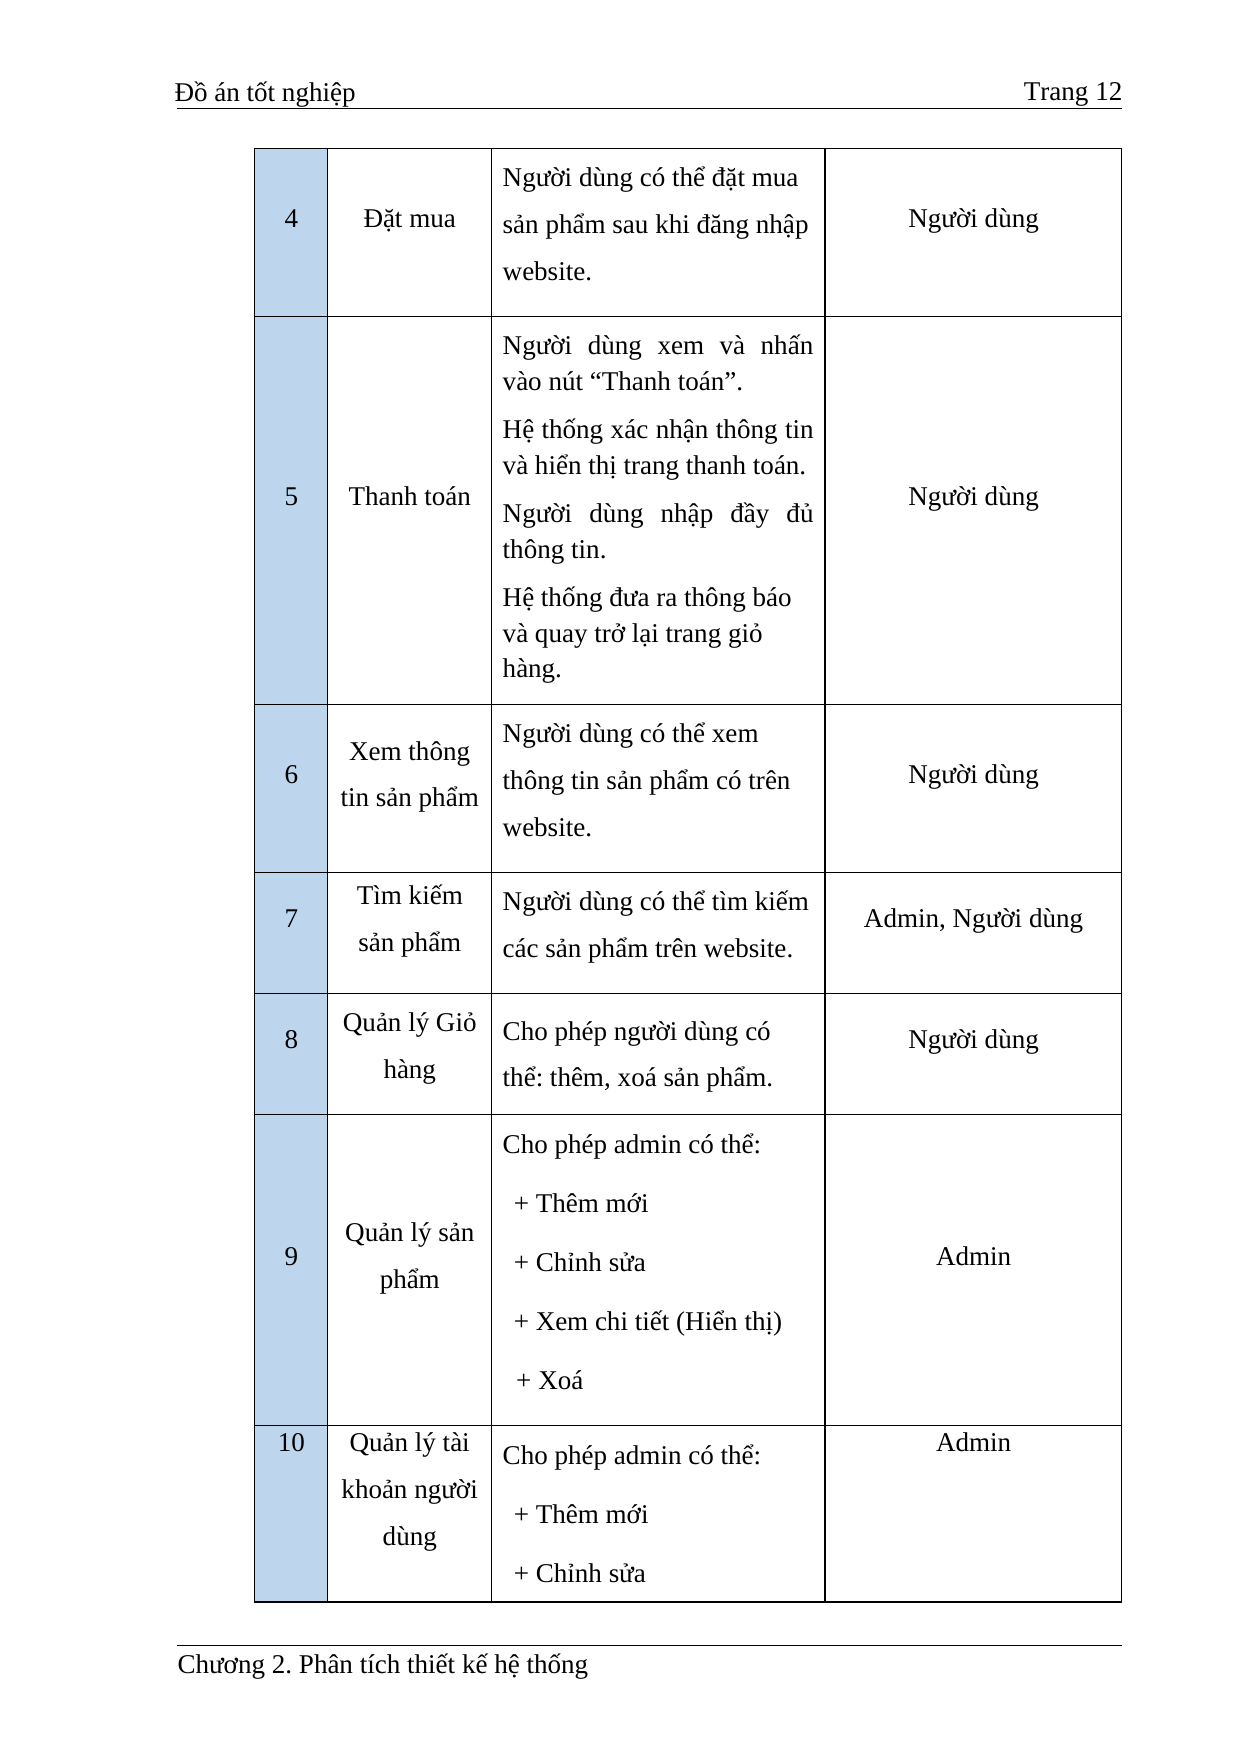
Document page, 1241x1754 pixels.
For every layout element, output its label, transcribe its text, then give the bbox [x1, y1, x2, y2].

table_cell Đặt mua [328, 149, 491, 316]
table_cell Người dùng có thể xem thông tin sản phẩm có trên website. [492, 705, 824, 872]
table_cell 10 [255, 1426, 327, 1601]
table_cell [328, 1426, 491, 1601]
table_cell Người dùng có thể tìm kiếm các sản phẩm trên website. [492, 873, 824, 993]
table_cell Admin [826, 1426, 1121, 1601]
table_cell 8 [255, 994, 327, 1114]
table_cell Thanh toán [328, 317, 491, 704]
table_cell Quản lý Giỏ hàng [328, 994, 491, 1114]
table_cell 6 [255, 705, 327, 872]
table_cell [492, 1426, 824, 1601]
table_cell Người dùng xem và nhấn vào nút “Thanh toán”. Hệ thống xác nhận thông tin và hiển thị trang thanh toán. Người dùng nhập đầy đủ thông tin. Hệ thống đưa ra thông báo và quay trở lại trang giỏ hàng. [492, 317, 824, 704]
table_cell 7 [255, 873, 327, 993]
table_cell 9 [255, 1115, 327, 1425]
table_cell Người dùng [826, 149, 1121, 316]
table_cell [492, 1115, 824, 1425]
table_cell Người dùng [826, 705, 1121, 872]
table_cell Quản lý sản phẩm [328, 1115, 491, 1425]
table_cell Admin [826, 1115, 1121, 1425]
table_cell Cho phép người dùng có thể: thêm, xoá sản phẩm. [492, 994, 824, 1114]
table_cell Xem thông tin sản phẩm [328, 705, 491, 872]
table_cell Người dùng [826, 317, 1121, 704]
table_cell 5 [255, 317, 327, 704]
table_cell Người dùng có thể đặt mua sản phẩm sau khi đăng nhập website. [492, 149, 824, 316]
table_cell Người dùng [826, 994, 1121, 1114]
table_cell 4 [255, 149, 327, 316]
table_cell Admin, Người dùng [826, 873, 1121, 993]
table_cell Tìm kiếm sản phẩm [328, 873, 491, 993]
